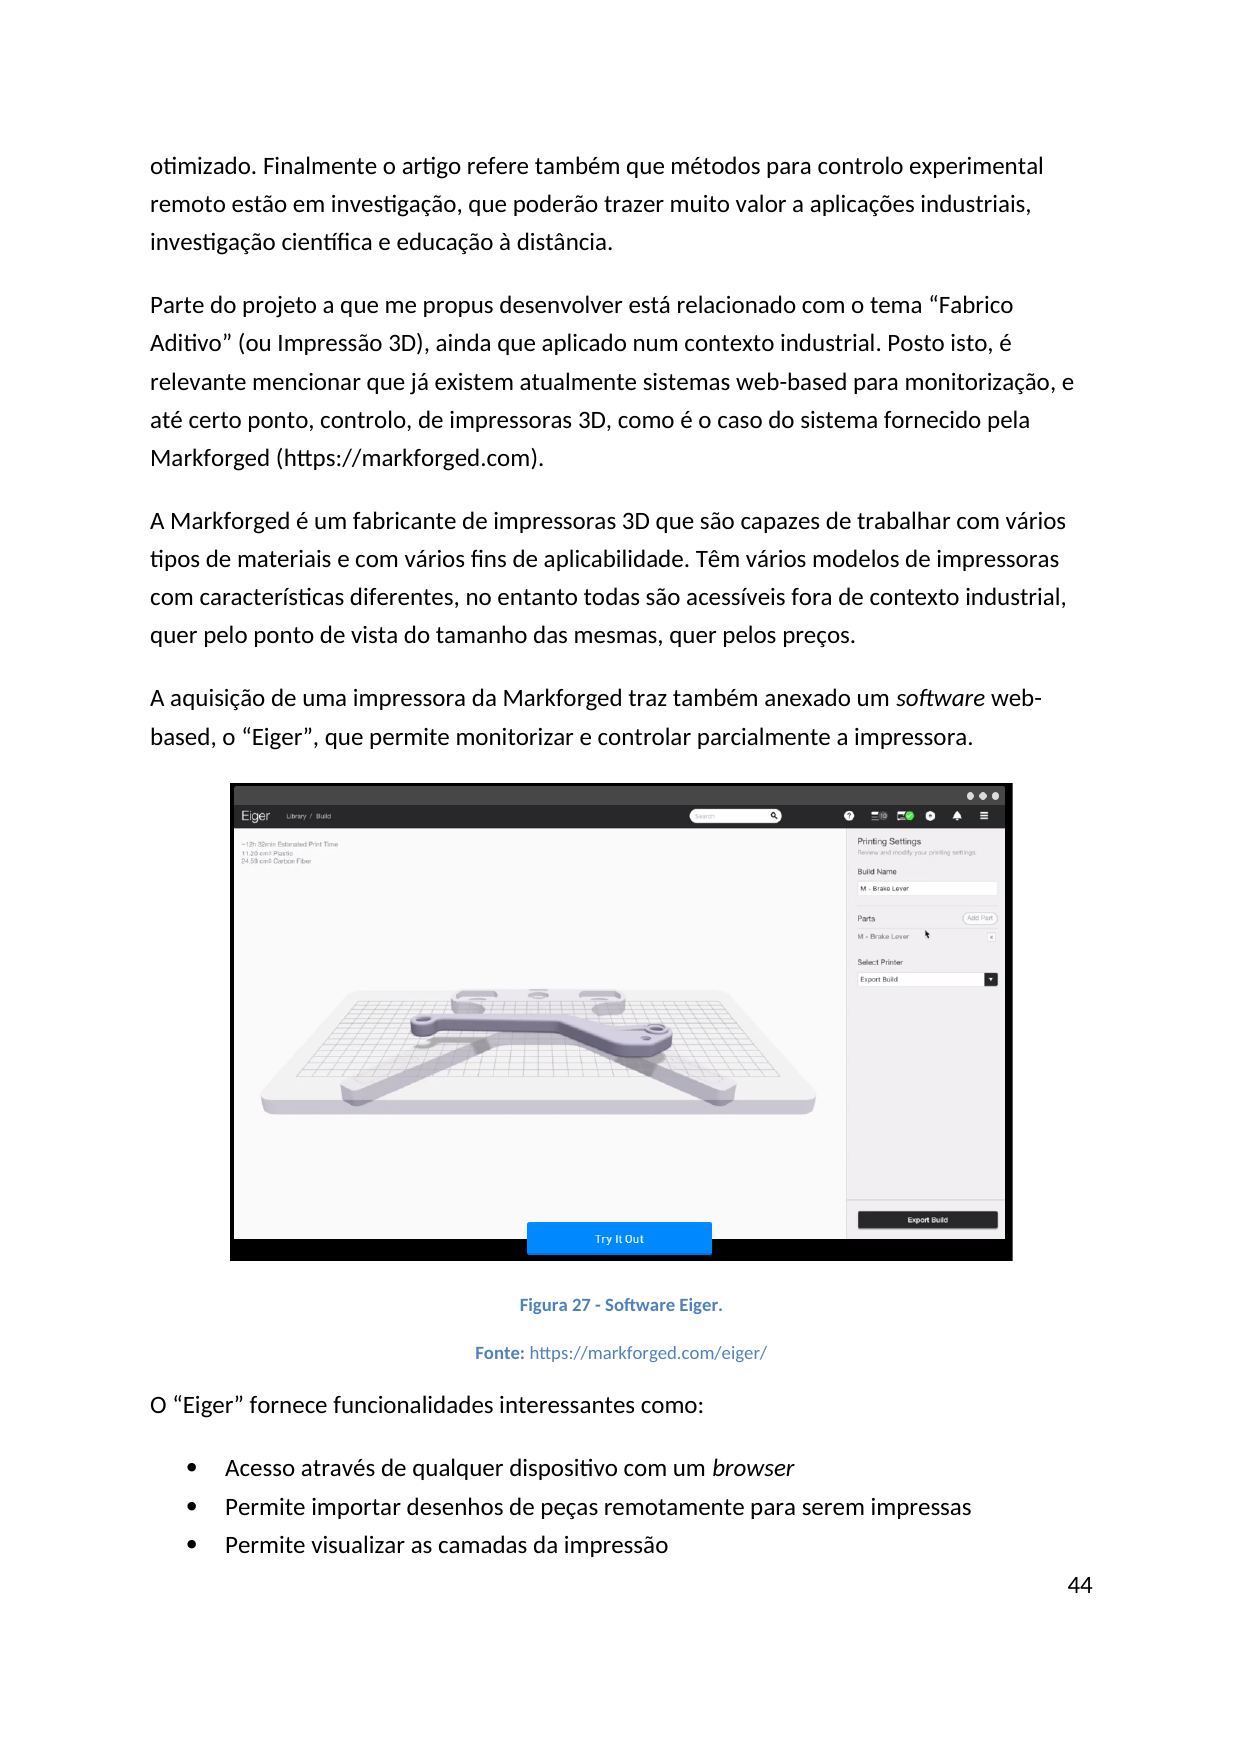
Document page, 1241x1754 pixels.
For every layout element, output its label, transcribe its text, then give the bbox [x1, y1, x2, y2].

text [150, 150, 1092, 257]
text Parte do projeto a que me propus desenvolver está relacionado com o tema “Fabrico Aditivo” (ou Impressão 3D), ainda que aplicado num contexto industrial. Posto isto, é relevante mencionar que já existem atualmente sistemas web-based para monitorização, e até certo ponto, controlo, de impressoras 3D, como é o caso do sistema fornecido pela Markforged (https://markforged.com). [150, 289, 1092, 472]
text Figura 27 - Software Eiger. [150, 1293, 1092, 1316]
text Fonte: https://markforged.com/eiger/ [150, 1341, 1092, 1364]
text A Markforged é um fabricante de impressoras 3D que são capazes de trabalhar com vários tipos de materiais e com vários fins de aplicabilidade. Têm vários modelos de impressoras com características diferentes, no entanto todas são acessíveis fora de contexto industrial, quer pelo ponto de vista do tamanho das mesmas, quer pelos preços. [150, 505, 1092, 650]
list Acesso através de qualquer dispositivo com um browser [187, 1452, 1092, 1483]
picture [230, 783, 1013, 1261]
list Permite importar desenhos de peças remotamente para serem impressas [187, 1491, 1092, 1521]
text O “Eiger” fornece funcionalidades interessantes como: [150, 1389, 1092, 1420]
text A aquisição de uma impressora da Markforged traz também anexado um software web-based, o “Eiger”, que permite monitorizar e controlar parcialmente a impressora. [150, 682, 1092, 751]
list Permite visualizar as camadas da impressão [187, 1529, 1092, 1559]
